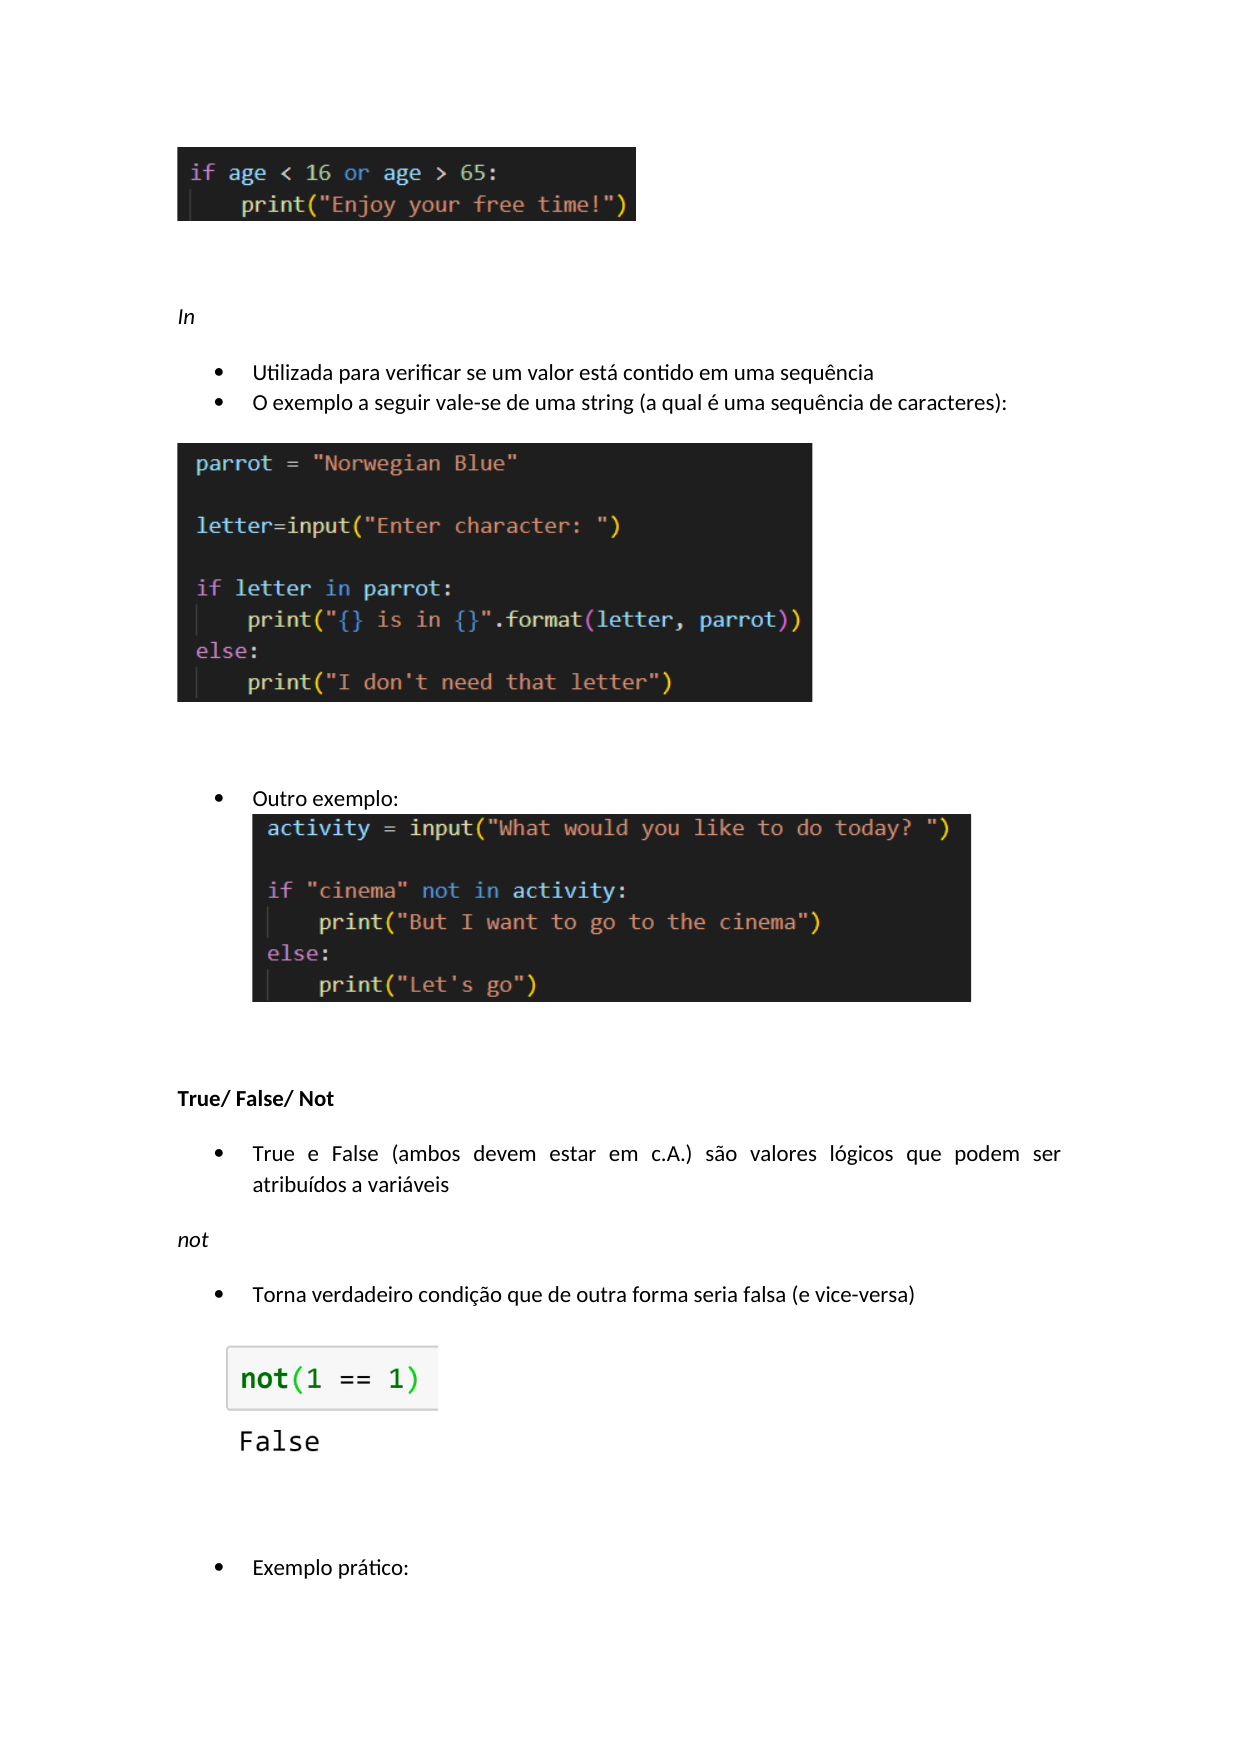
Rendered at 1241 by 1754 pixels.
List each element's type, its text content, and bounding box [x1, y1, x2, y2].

list Outro exemplo: [215, 784, 1063, 812]
list Utilizada para verificar se um valor está contido em uma sequência [215, 358, 1063, 386]
text True/ False/ Not [177, 1084, 1063, 1112]
picture [214, 1335, 439, 1471]
list True e False (ambos devem estar em c.A.) são valores lógicos que podem ser atribuídos a variáveis [215, 1139, 1063, 1198]
picture [252, 814, 972, 1002]
text not [177, 1225, 1063, 1253]
picture [177, 147, 636, 221]
picture [177, 443, 813, 702]
text In [177, 302, 1063, 331]
list Exemplo prático: [215, 1553, 1063, 1581]
list O exemplo a seguir vale-se de uma string (a qual é uma sequência de caracteres): [215, 388, 1063, 416]
list Torna verdadeiro condição que de outra forma seria falsa (e vice-versa) [215, 1280, 1063, 1308]
